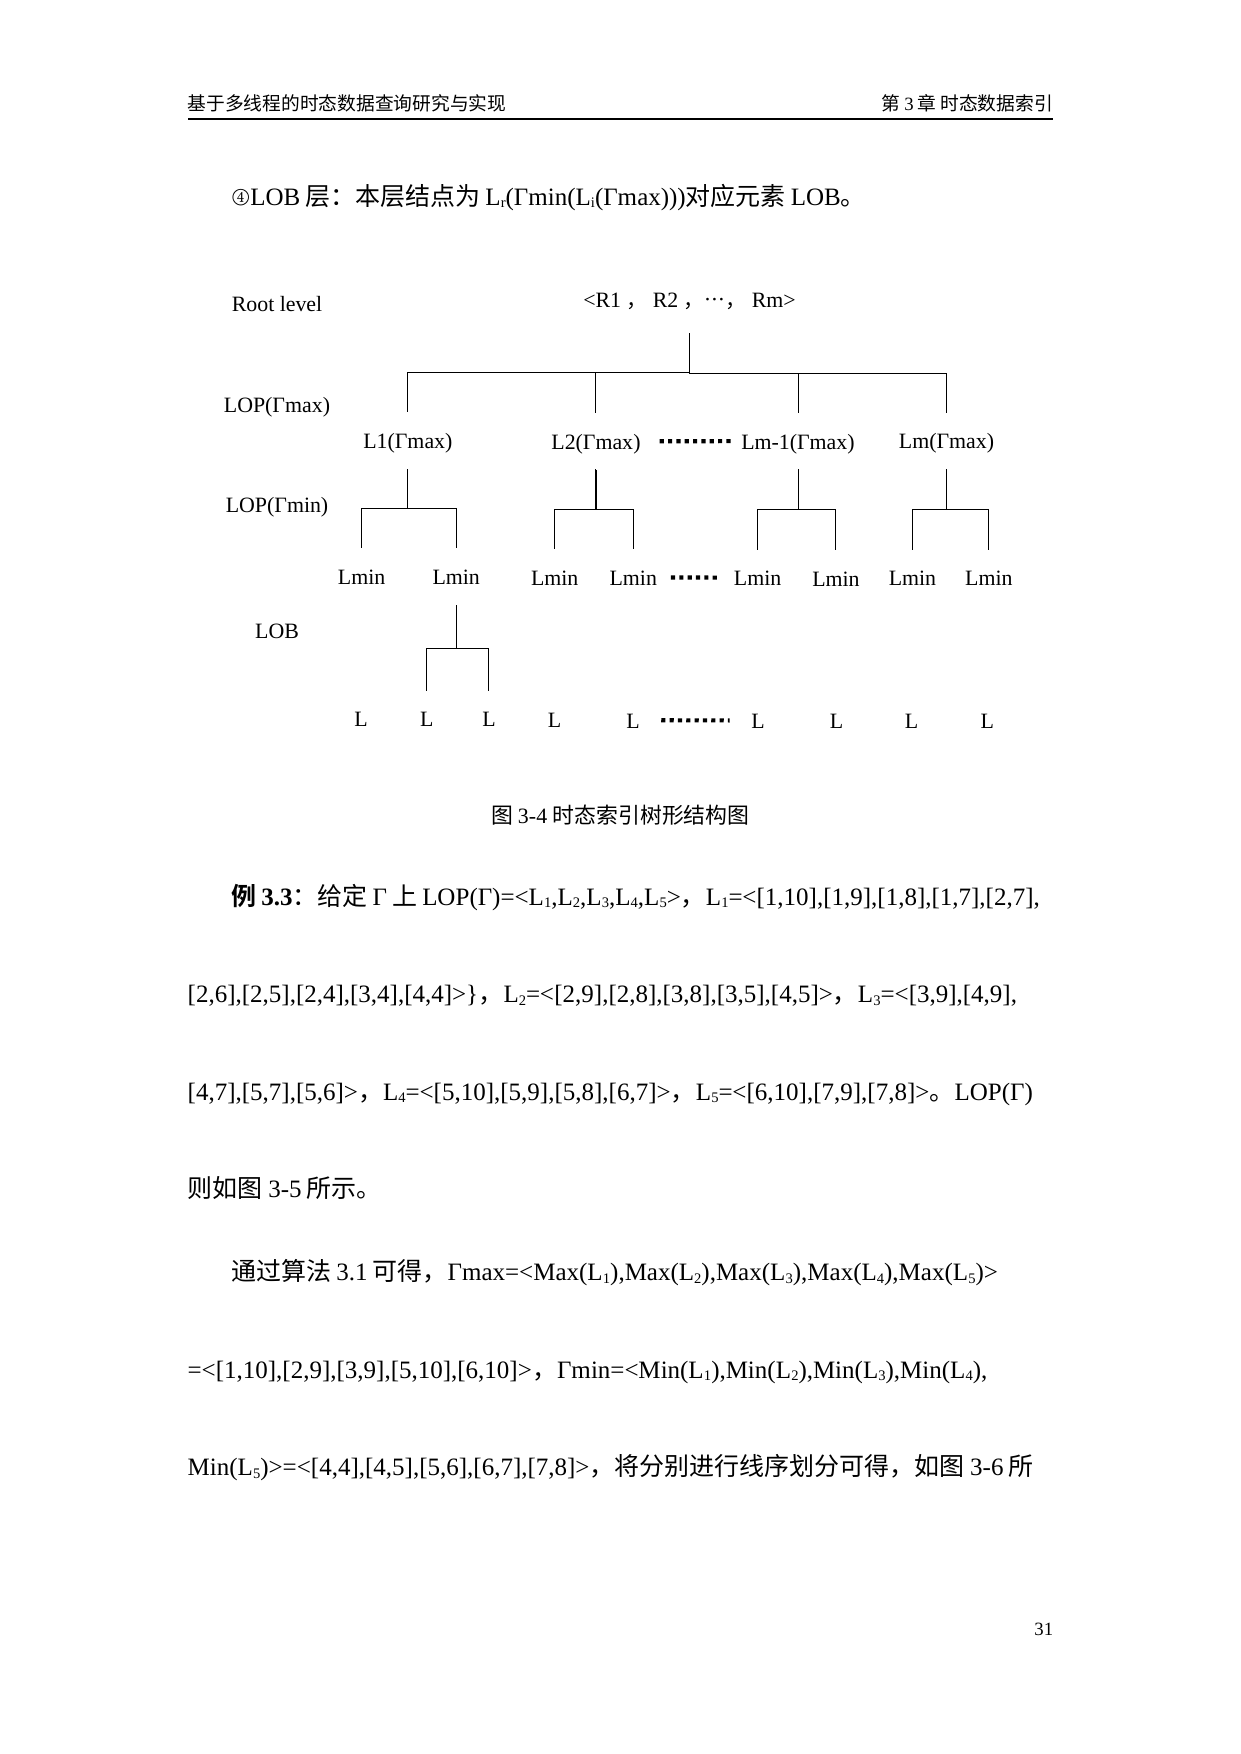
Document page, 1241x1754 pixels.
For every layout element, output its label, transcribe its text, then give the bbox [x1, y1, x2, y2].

text ④LOB层：本层结点为Lr(Γmin(Li(Γmax)))对应元素LOB。 [187, 162, 1053, 227]
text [187, 1237, 1053, 1497]
